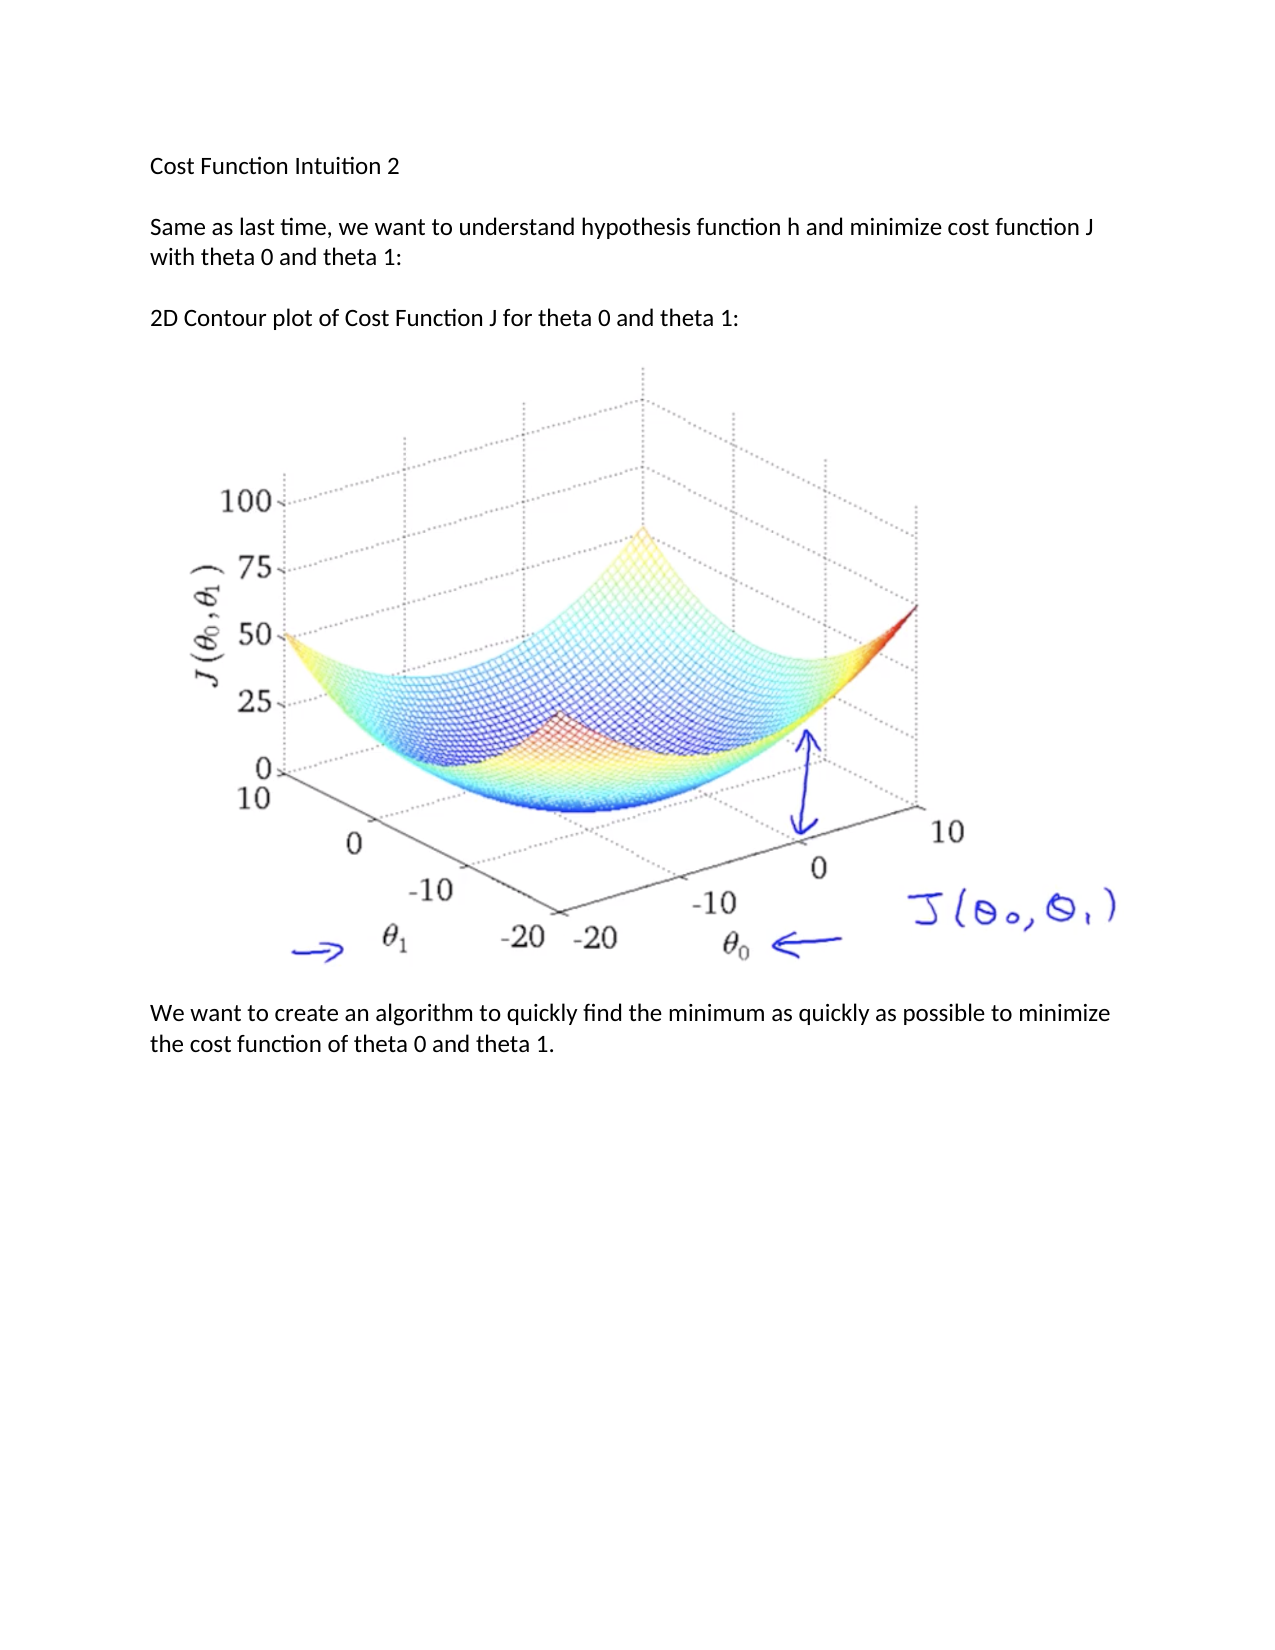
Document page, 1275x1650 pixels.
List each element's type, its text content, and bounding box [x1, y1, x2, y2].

text 2D Contour plot of Cost Function J for theta 0 and theta 1: [150, 303, 1125, 333]
text Cost Function Intuition 2 [150, 150, 1125, 181]
text Same as last time, we want to understand hypothesis function h and minimize cost function J with theta 0 and theta 1: [150, 211, 1125, 272]
picture [150, 363, 1125, 967]
text We want to create an algorithm to quickly find the minimum as quickly as possible to minimize the cost function of theta 0 and theta 1. [150, 997, 1125, 1058]
